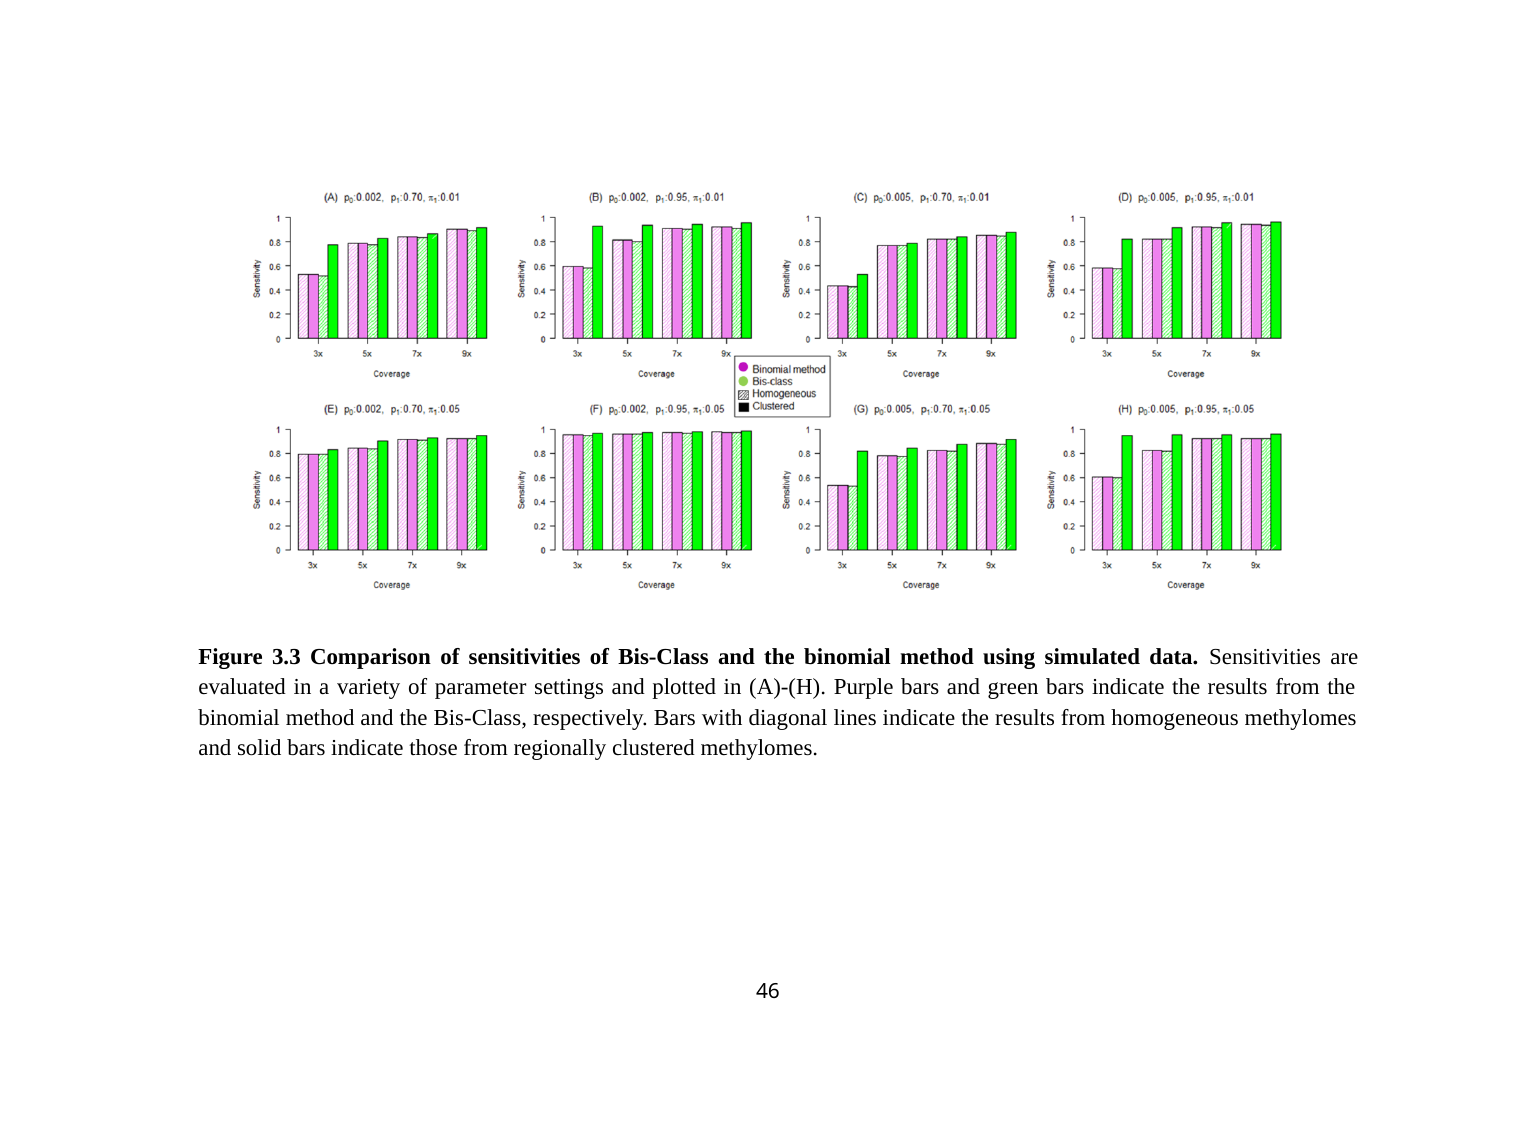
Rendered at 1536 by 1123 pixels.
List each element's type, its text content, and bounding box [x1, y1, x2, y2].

picture [250, 177, 1309, 600]
text Figure 3.3 Comparison of sensitivities of Bis-Class and the binomial method using simulated data. Sensitivities are evaluated in a variety of parameter settings and plotted in (A)-(H). Purple bars and green bars indicate the results from the binomial method and the Bis-Class, respectively. Bars with diagonal lines indicate the results from homogeneous methylomes and solid bars indicate those from regionally clustered methylomes. [198, 643, 1358, 760]
